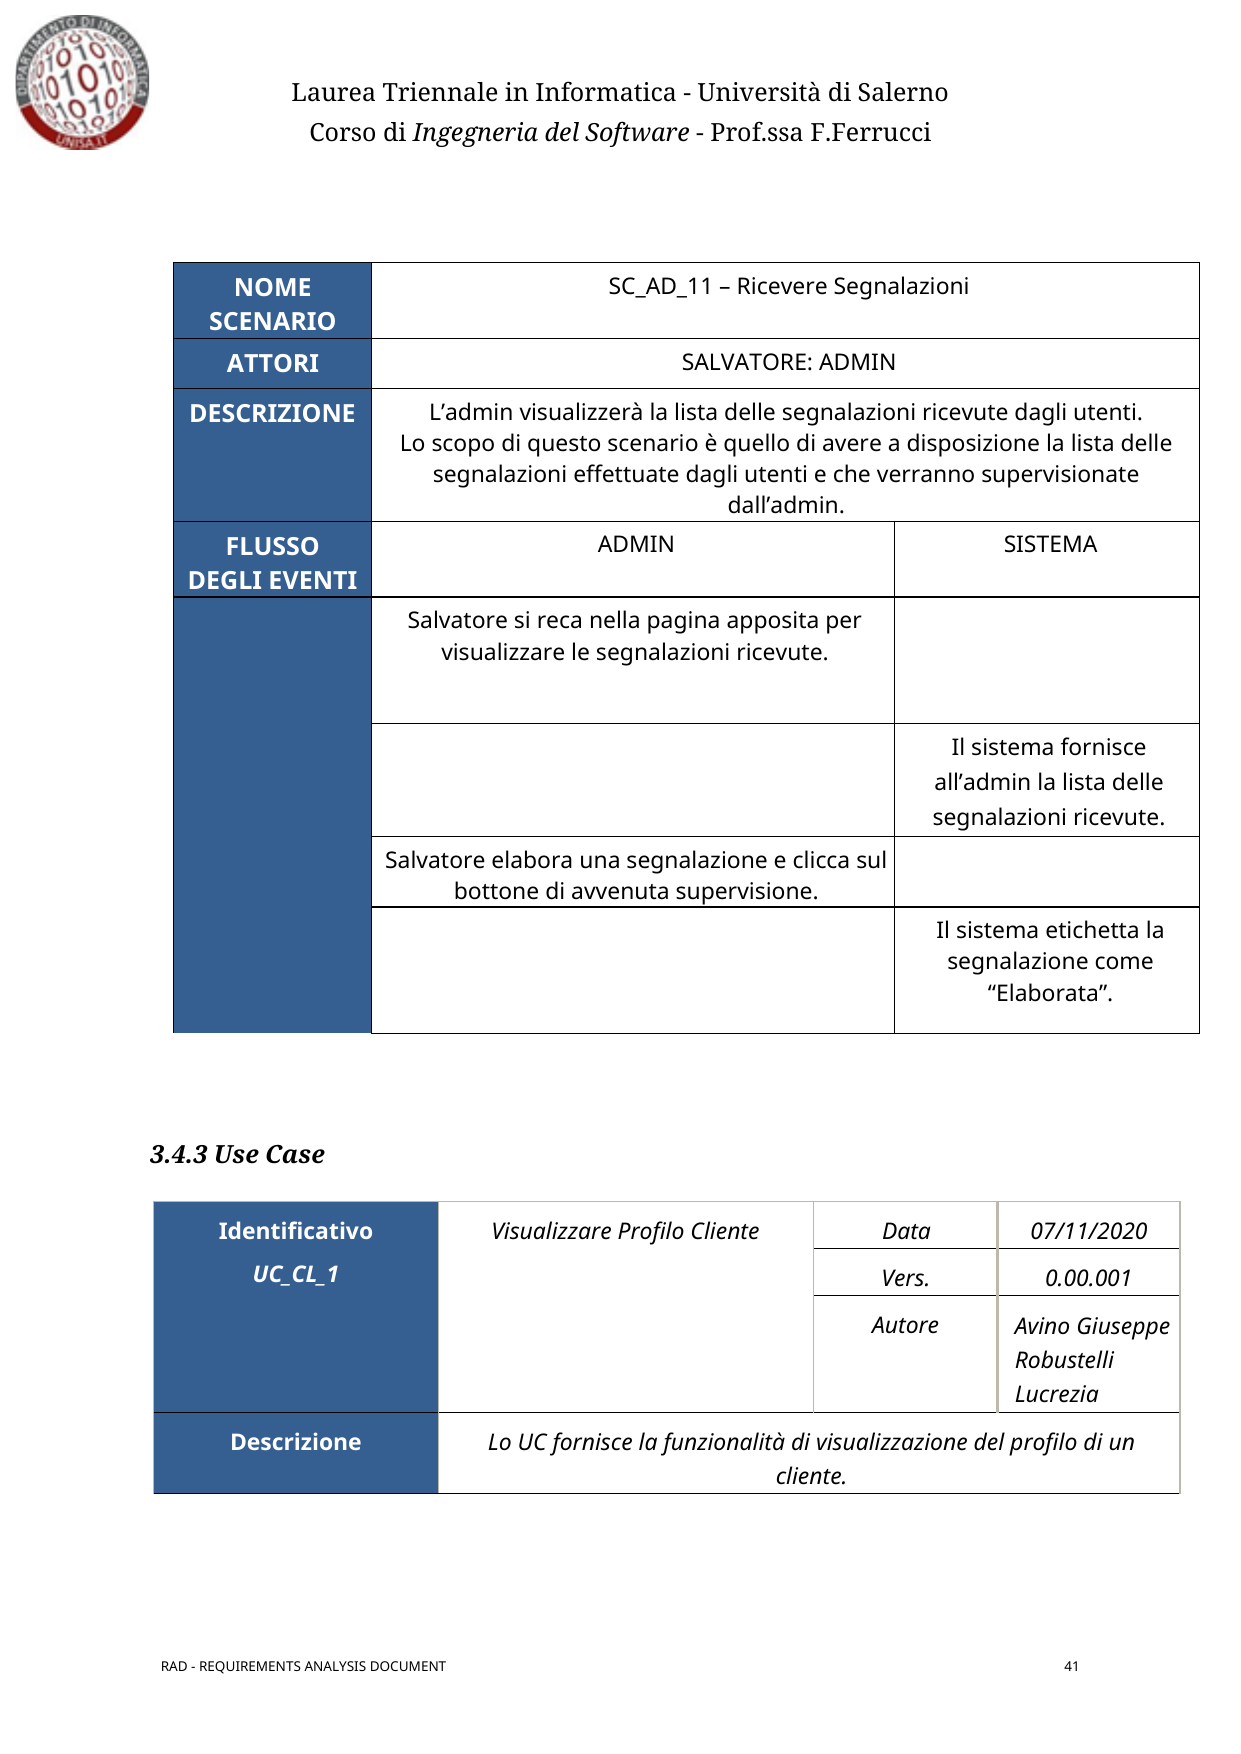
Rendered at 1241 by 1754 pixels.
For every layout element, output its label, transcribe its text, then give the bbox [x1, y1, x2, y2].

table_cell 0.00.001 [999, 1249, 1179, 1295]
table_cell Salvatore si reca nella pagina apposita per visualizzare le segnalazioni ricevute. [372, 598, 894, 723]
table_header 07/11/2020 [999, 1202, 1179, 1248]
table_header SC_AD_11 – Ricevere Segnalazioni [372, 263, 1199, 338]
table_cell SISTEMA [895, 522, 1199, 596]
table_cell FLUSSO DEGLI EVENTI [174, 522, 371, 596]
table_cell Autore [814, 1296, 996, 1412]
table_cell Salvatore elabora una segnalazione e clicca sul bottone di avvenuta supervisione. [372, 837, 894, 906]
table_header Data [814, 1202, 996, 1248]
table_cell Lo UC fornisce la funzionalità di visualizzazione del profilo di un cliente. [439, 1413, 1179, 1493]
table_cell ADMIN [372, 522, 894, 596]
table_cell SALVATORE: ADMIN [372, 339, 1199, 388]
table_cell DESCRIZIONE [174, 389, 371, 521]
table_cell Vers. [814, 1249, 996, 1295]
table_cell [174, 598, 371, 1033]
table_cell L’admin visualizzerà la lista delle segnalazioni ricevute dagli utenti. Lo scopo di questo scenario è quello di avere a disposizione la lista delle segnalazioni effettuate dagli utenti e che verranno supervisionate dall’admin. [372, 389, 1199, 521]
table_header NOME SCENARIO [174, 263, 371, 338]
table_cell Il sistema fornisce all’admin la lista delle segnalazioni ricevute. [895, 724, 1199, 836]
table_cell [372, 908, 894, 1033]
table_cell Il sistema etichetta la segnalazione come “Elaborata”. [895, 908, 1199, 1033]
table_cell Avino Giuseppe Robustelli Lucrezia [999, 1296, 1179, 1412]
table_cell [372, 724, 894, 836]
table_header Visualizzare Profilo Cliente [439, 1202, 813, 1412]
table_cell ATTORI [174, 339, 371, 388]
picture [15, 15, 150, 150]
table_cell Descrizione [154, 1413, 438, 1493]
subtitle 3.4.3 Use Case [150, 1137, 1090, 1171]
table_cell [895, 598, 1199, 723]
table_header Identificativo UC_CL_1 [154, 1202, 438, 1412]
table_cell [895, 837, 1199, 906]
